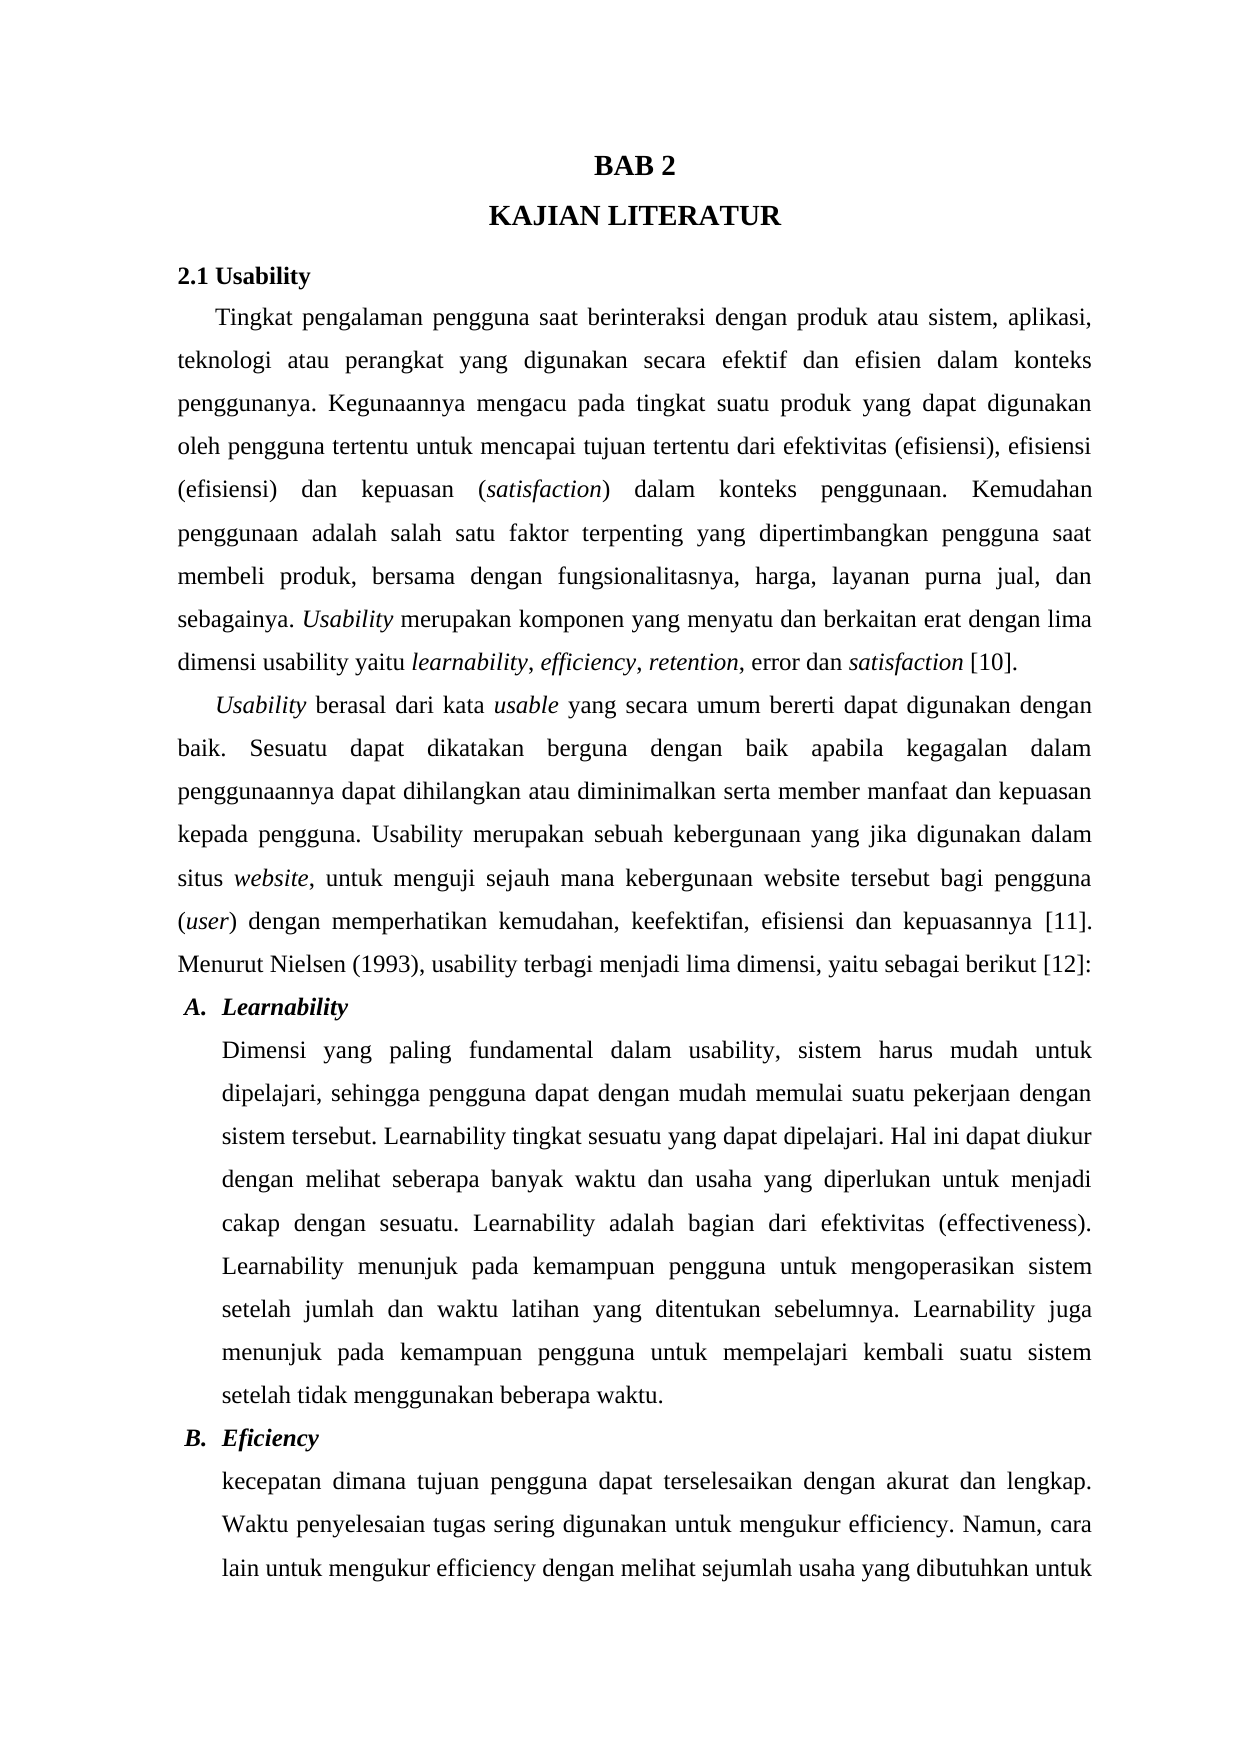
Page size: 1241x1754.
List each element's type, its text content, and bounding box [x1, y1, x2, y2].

list Dimensi yang paling fundamental dalam usability, sistem harus mudah untuk dipelajari, sehingga pengguna dapat dengan mudah memulai suatu pekerjaan dengan sistem tersebut. Learnability tingkat sesuatu yang dapat dipelajari. Hal ini dapat diukur dengan melihat seberapa banyak waktu dan usaha yang diperlukan untuk menjadi cakap dengan sesuatu. Learnability adalah bagian dari efektivitas (effectiveness). Learnability menunjuk pada kemampuan pengguna untuk mengoperasikan sistem setelah jumlah dan waktu latihan yang ditentukan sebelumnya. Learnability juga menunjuk pada kemampuan pengguna untuk mempelajari kembali suatu sistem setelah tidak menggunakan beberapa waktu. [222, 1035, 1092, 1409]
list Eficiency [184, 1423, 1092, 1452]
text Tingkat pengalaman pengguna saat berinteraksi dengan produk atau sistem, aplikasi, teknologi atau perangkat yang digunakan secara efektif dan efisien dalam konteks penggunanya. Kegunaannya mengacu pada tingkat suatu produk yang dapat digunakan oleh pengguna tertentu untuk mencapai tujuan tertentu dari efektivitas (efisiensi), efisiensi (efisiensi) dan kepuasan (satisfaction) dalam konteks penggunaan. Kemudahan penggunaan adalah salah satu faktor terpenting yang dipertimbangkan pengguna saat membeli produk, bersama dengan fungsionalitasnya, harga, layanan purna jual, dan sebagainya. Usability merupakan komponen yang menyatu dan berkaitan erat dengan lima dimensi usability yaitu learnability, efficiency, retention, error dan satisfaction . [177, 302, 1092, 676]
subtitle Usability [177, 261, 1092, 289]
subtitle KAJIAN LITERATUR [177, 148, 1092, 232]
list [222, 1466, 1092, 1581]
list Learnability [184, 992, 1092, 1021]
text Usability berasal dari kata usable yang secara umum bererti dapat digunakan dengan baik. Sesuatu dapat dikatakan berguna dengan baik apabila kegagalan dalam penggunaannya dapat dihilangkan atau diminimalkan serta member manfaat dan kepuasan kepada pengguna. Usability merupakan sebuah kebergunaan yang jika digunakan dalam situs website, untuk menguji sejauh mana kebergunaan website tersebut bagi pengguna (user) dengan memperhatikan kemudahan, keefektifan, efisiensi dan kepuasannya . Menurut Nielsen (1993), usability terbagi menjadi lima dimensi, yaitu sebagai berikut : [177, 690, 1092, 978]
